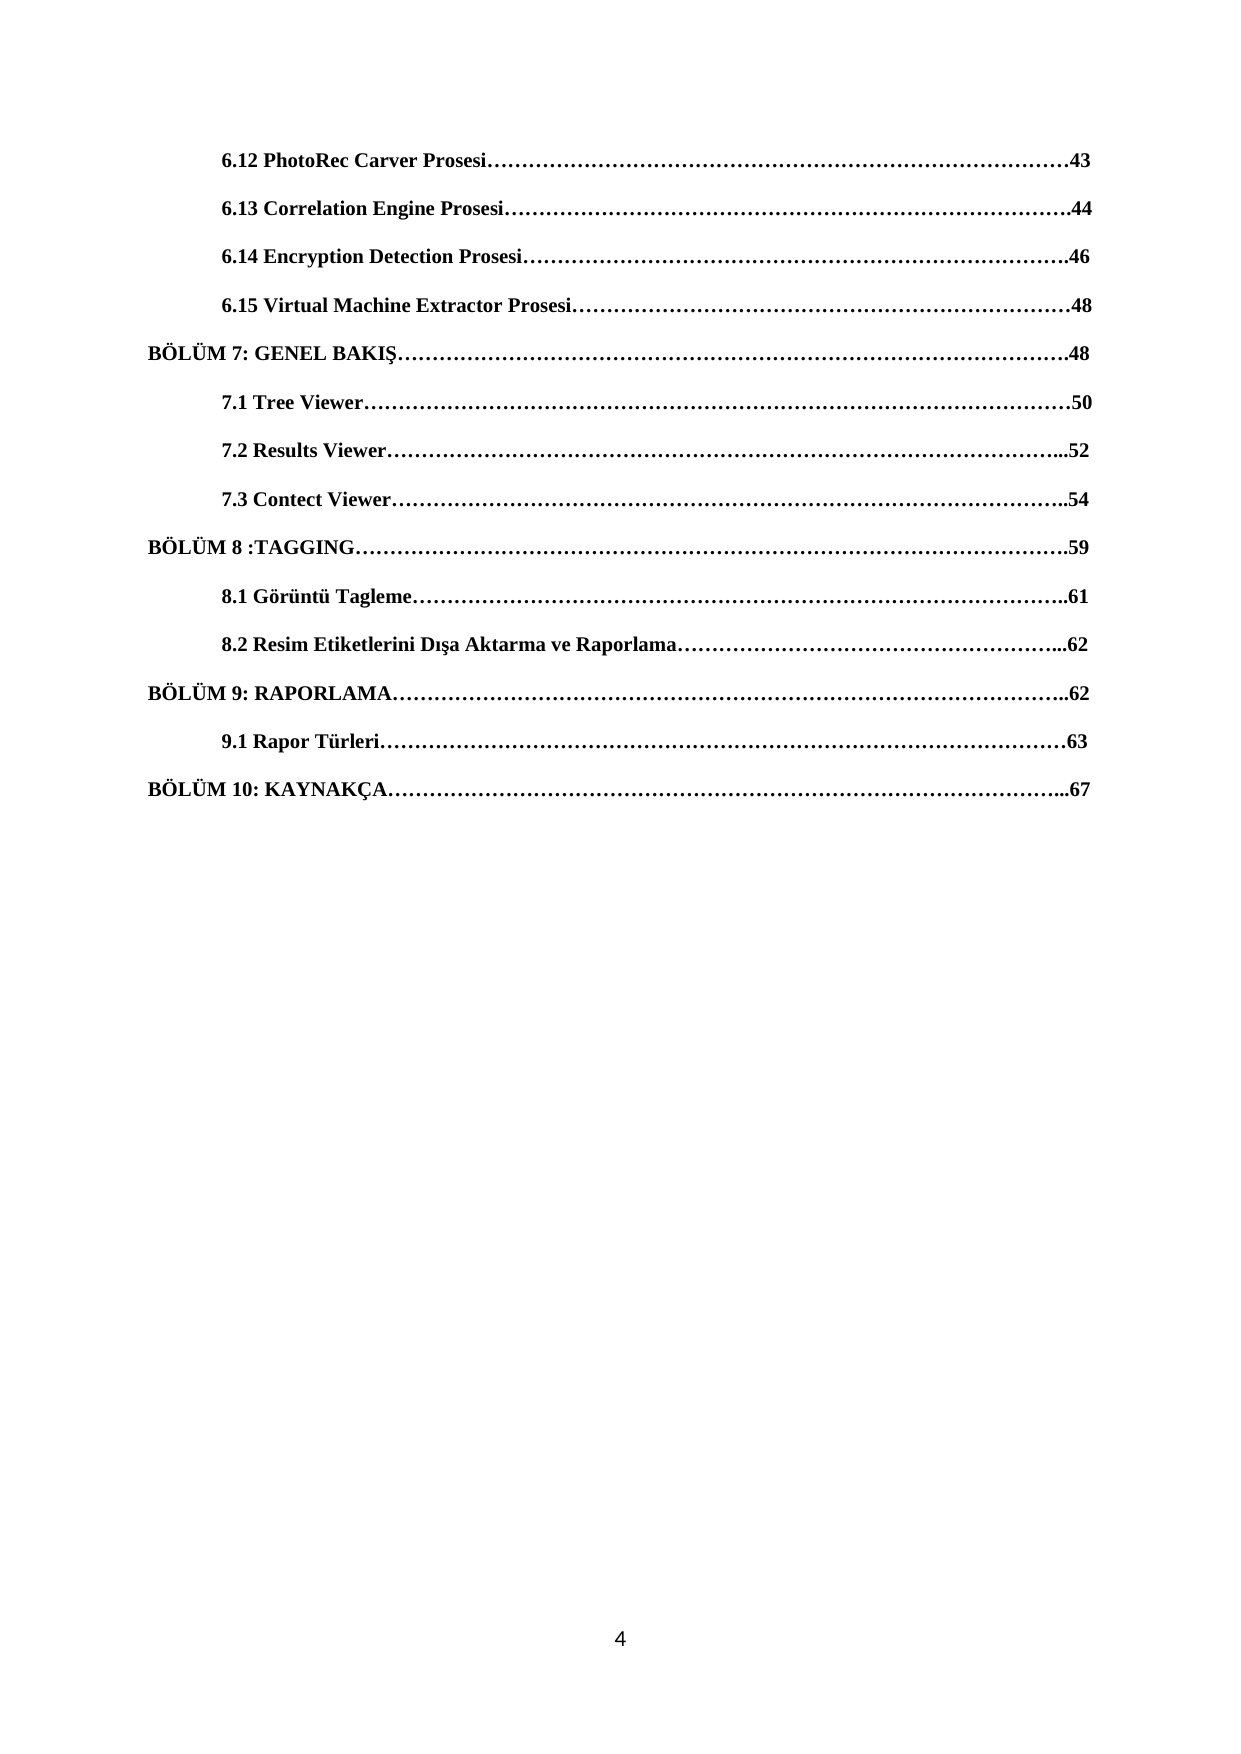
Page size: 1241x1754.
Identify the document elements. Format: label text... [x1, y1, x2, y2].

text 9.1 Rapor Türleri………………………………………………………………………………………63 [148, 729, 1093, 753]
text 6.12 PhotoRec Carver Prosesi…………………………………………………………………………43 [148, 148, 1093, 172]
text 8.2 Resim Etiketlerini Dışa Aktarma ve Raporlama………………………………………………...62 [148, 632, 1093, 656]
text 6.14 Encryption Detection Prosesi…………………………………………………………………….46 [148, 244, 1093, 268]
text BÖLÜM 10: KAYNAKÇA……………………………………………………………………………………...67 [148, 777, 1093, 801]
text BÖLÜM 8 :TAGGING………………………………………………………………………………………….59 [148, 535, 1093, 559]
text 6.15 Virtual Machine Extractor Prosesi………………………………………………………………48 [148, 293, 1093, 317]
text BÖLÜM 7: GENEL BAKIŞ…………………………………………………………………………………….48 [148, 341, 1093, 365]
text 7.2 Results Viewer……………………………………………………………………………………...52 [148, 438, 1093, 462]
text BÖLÜM 9: RAPORLAMA……………………………………………………………………………………..62 [148, 680, 1093, 704]
text 7.1 Tree Viewer…………………………………………………………………………………………50 [148, 390, 1093, 414]
text 8.1 Görüntü Tagleme…………………………………………………………………………………..61 [148, 583, 1093, 608]
text 6.13 Correlation Engine Prosesi……………………………………………………………………….44 [148, 196, 1093, 220]
text 7.3 Contect Viewer……………………………………………………………………………………..54 [148, 487, 1093, 511]
